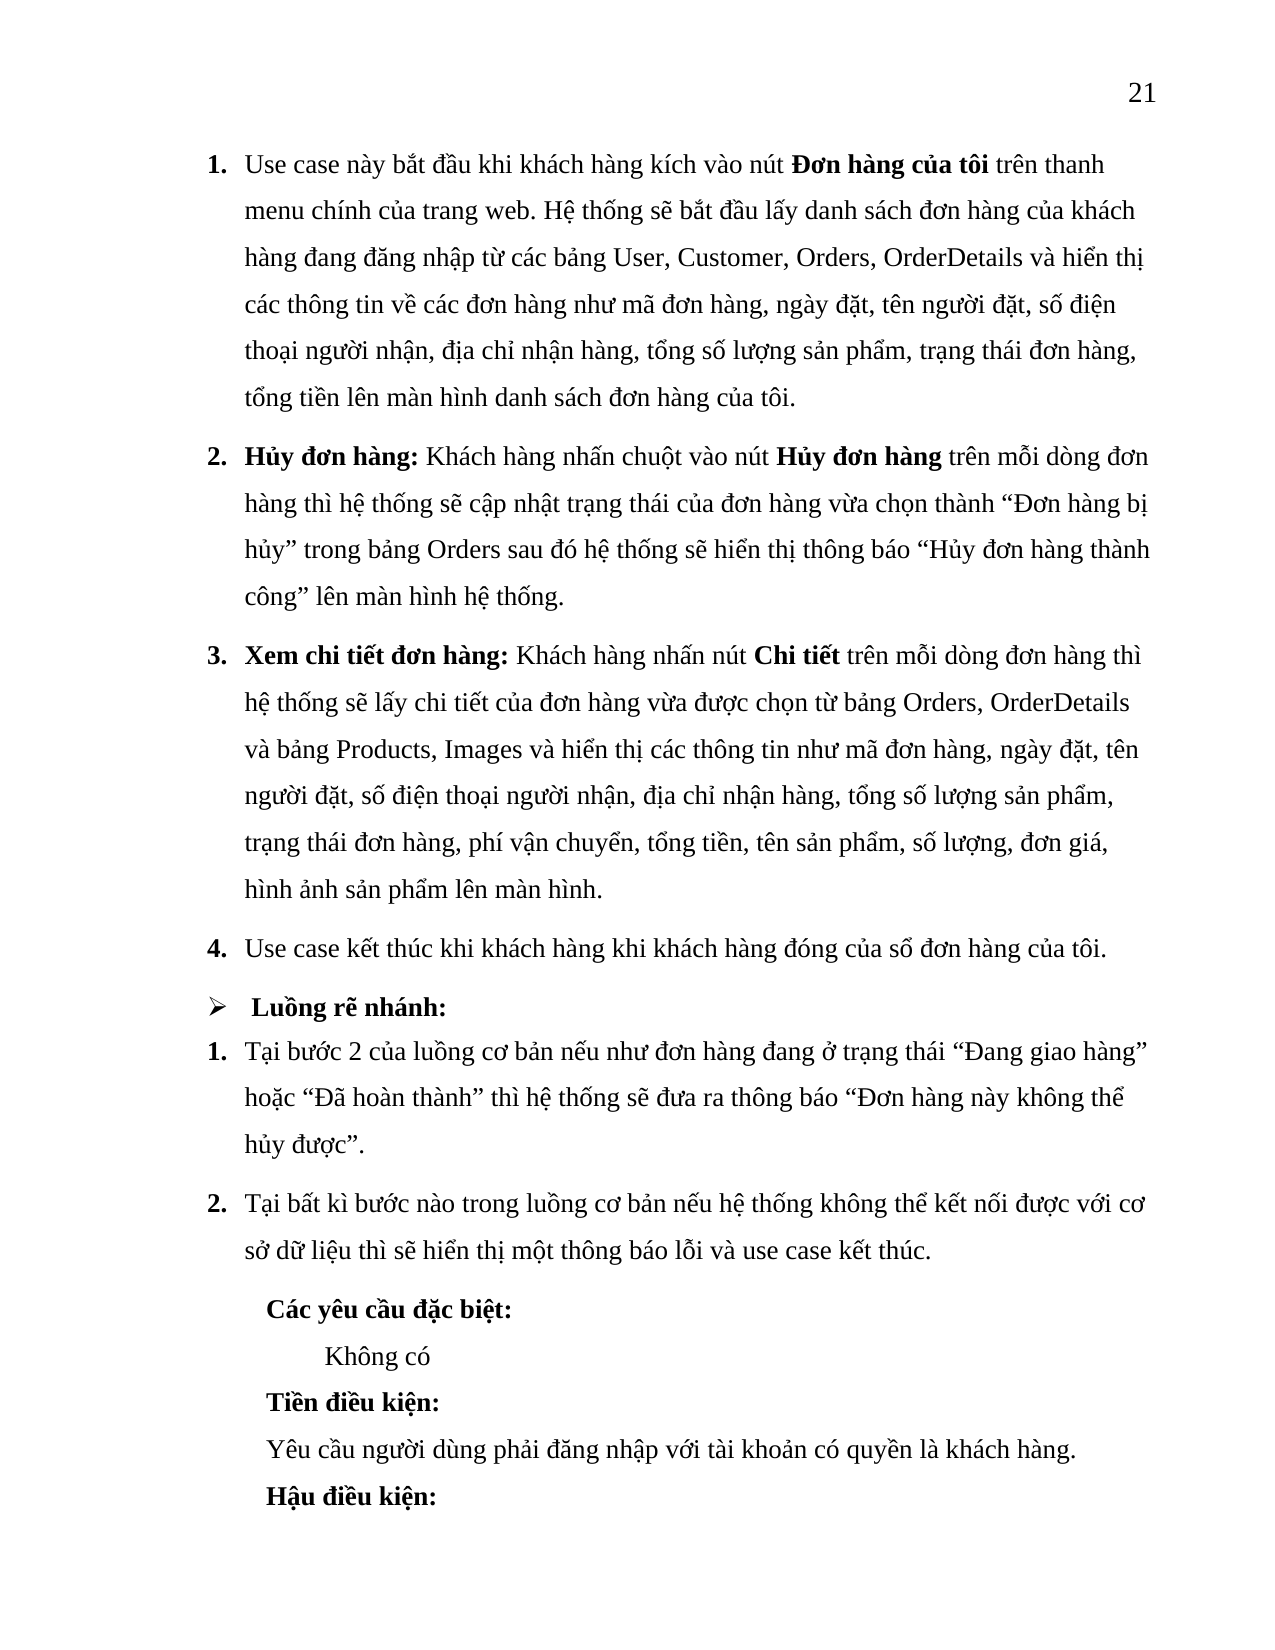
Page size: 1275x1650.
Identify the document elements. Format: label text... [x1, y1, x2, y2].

text Không có [265, 1340, 1157, 1371]
list Use case này bắt đầu khi khách hàng kích vào nút Đơn hàng của tôi trên thanh menu chính của trang web. Hệ thống sẽ bắt đầu lấy danh sách đơn hàng của khách hàng đang đăng nhập từ các bảng User, Customer, Orders, OrderDetails và hiển thị các thông tin về các đơn hàng như mã đơn hàng, ngày đặt, tên người đặt, số điện thoại người nhận, địa chỉ nhận hàng, tổng số lượng sản phẩm, trạng thái đơn hàng, tổng tiền lên màn hình danh sách đơn hàng của tôi. [207, 148, 1157, 412]
list Tại bước 2 của luồng cơ bản nếu như đơn hàng đang ở trạng thái “Đang giao hàng” hoặc “Đã hoàn thành” thì hệ thống sẽ đưa ra thông báo “Đơn hàng này không thể hủy được”. [207, 1035, 1157, 1159]
list Xem chi tiết đơn hàng: Khách hàng nhấn nút Chi tiết trên mỗi dòng đơn hàng thì hệ thống sẽ lấy chi tiết của đơn hàng vừa được chọn từ bảng Orders, OrderDetails và bảng Products, Images và hiển thị các thông tin như mã đơn hàng, ngày đặt, tên người đặt, số điện thoại người nhận, địa chỉ nhận hàng, tổng số lượng sản phẩm, trạng thái đơn hàng, phí vận chuyển, tổng tiền, tên sản phẩm, số lượng, đơn giá, hình ảnh sản phẩm lên màn hình. [207, 639, 1157, 904]
list Tại bất kì bước nào trong luồng cơ bản nếu hệ thống không thể kết nối được với cơ sở dữ liệu thì sẽ hiển thị một thông báo lỗi và use case kết thúc. [207, 1187, 1157, 1265]
text Yêu cầu người dùng phải đăng nhập với tài khoản có quyền là khách hàng. [266, 1433, 1157, 1464]
text Các yêu cầu đặc biệt: [207, 1293, 1157, 1324]
list Luồng rẽ nhánh: [207, 991, 1157, 1022]
list Use case kết thúc khi khách hàng khi khách hàng đóng của sổ đơn hàng của tôi. [207, 932, 1157, 963]
list Hủy đơn hàng: Khách hàng nhấn chuột vào nút Hủy đơn hàng trên mỗi dòng đơn hàng thì hệ thống sẽ cập nhật trạng thái của đơn hàng vừa chọn thành “Đơn hàng bị hủy” trong bảng Orders sau đó hệ thống sẽ hiển thị thông báo “Hủy đơn hàng thành công” lên màn hình hệ thống. [207, 440, 1157, 611]
text Hậu điều kiện: [207, 1480, 1157, 1511]
text Tiền điều kiện: [207, 1386, 1157, 1418]
